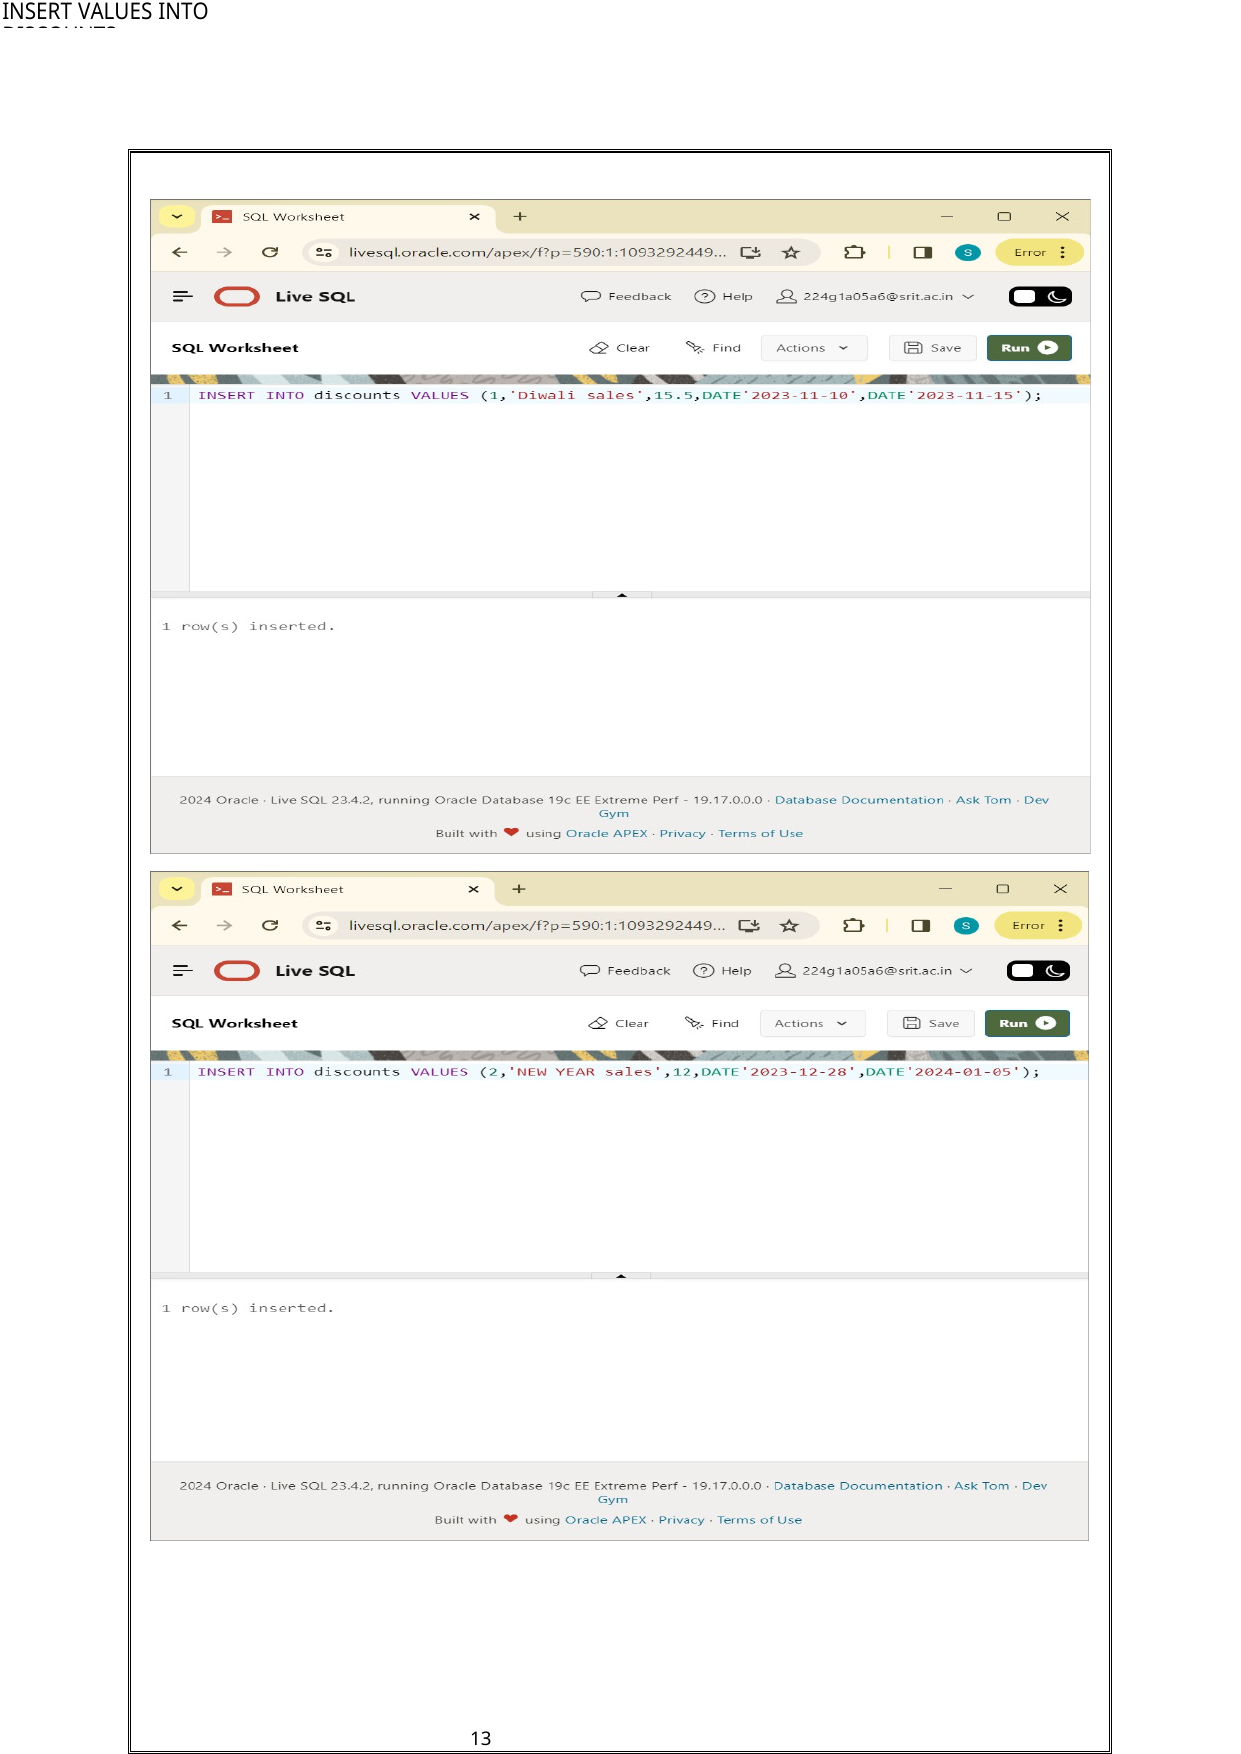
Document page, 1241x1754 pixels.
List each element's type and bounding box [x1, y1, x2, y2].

picture [150, 199, 1091, 854]
picture [150, 871, 1089, 1541]
